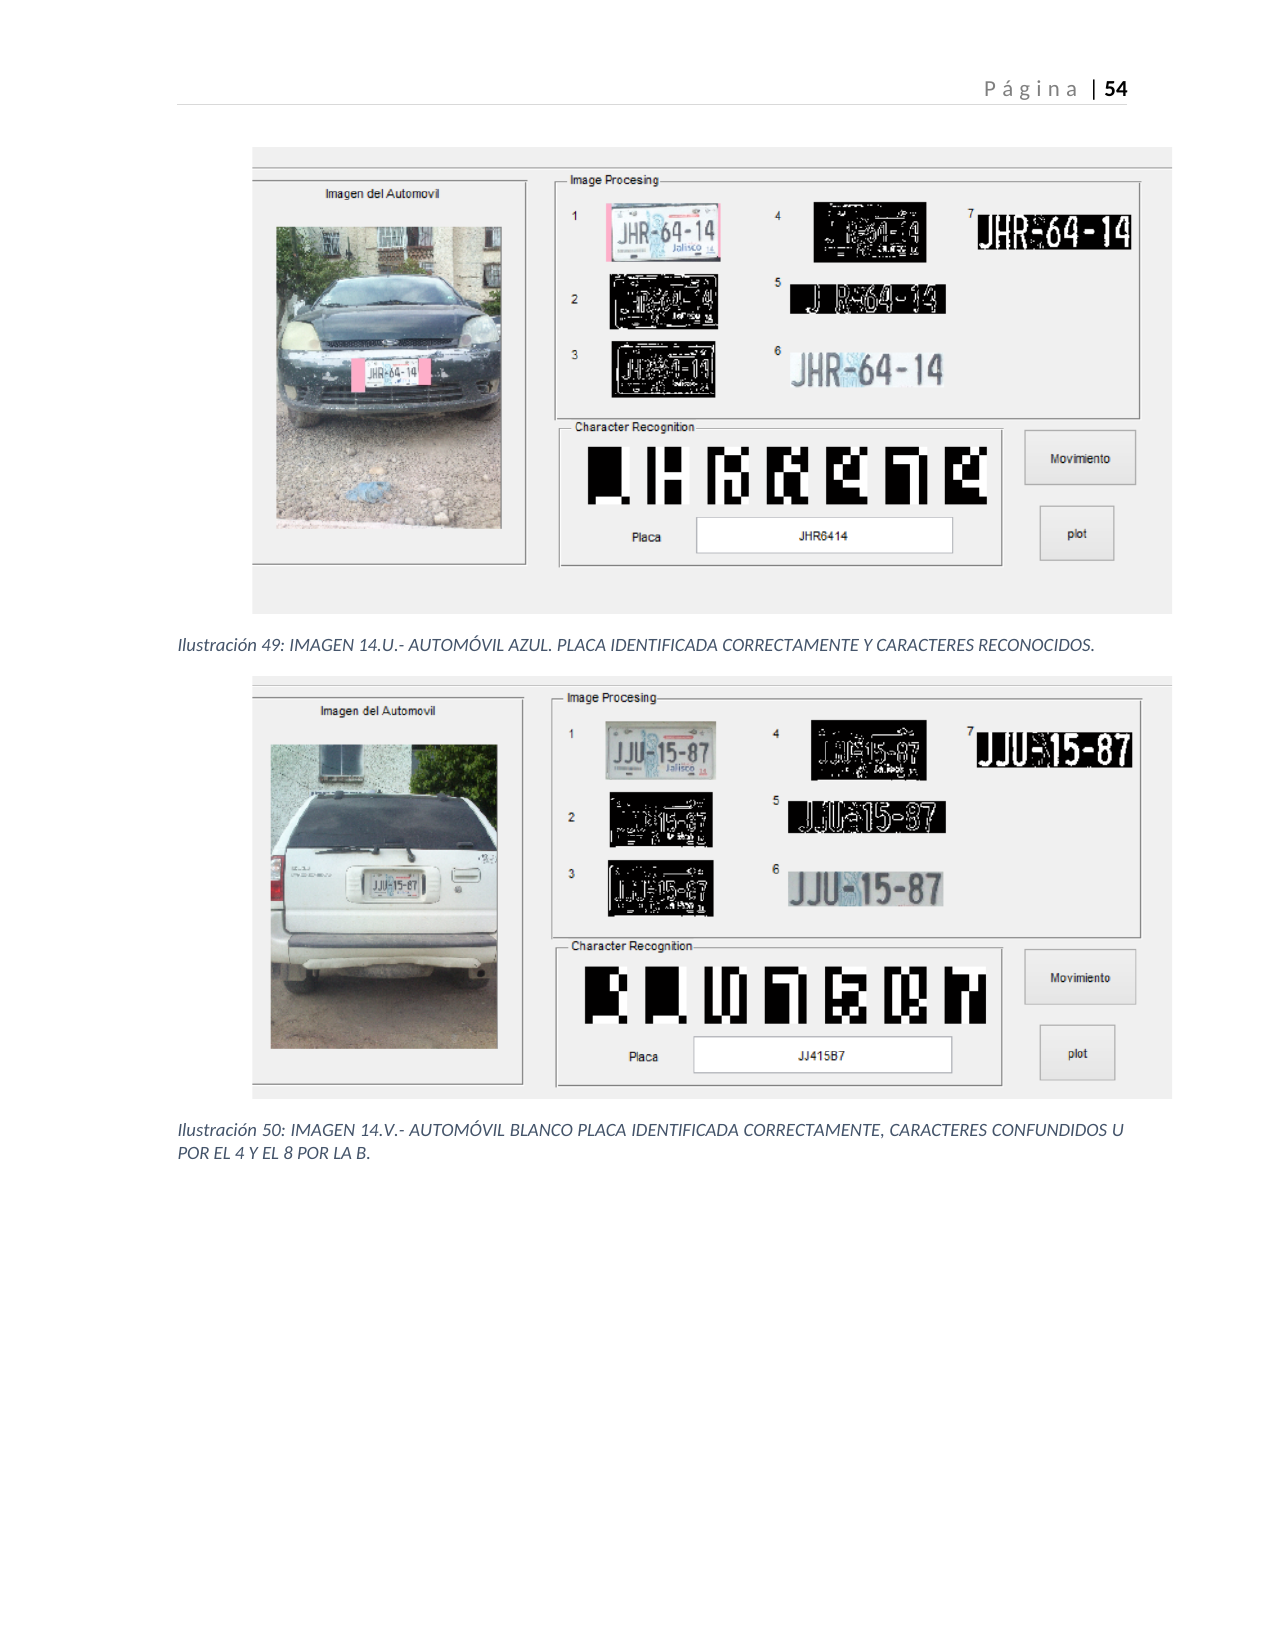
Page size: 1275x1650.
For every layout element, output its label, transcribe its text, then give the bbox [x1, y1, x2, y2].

text Ilustración 50: IMAGEN 14.V.- AUTOMÓVIL BLANCO PLACA IDENTIFICADA CORRECTAMENTE, CARACTERES CONFUNDIDOS U POR EL 4 Y EL 8 POR LA B. [177, 1118, 1127, 1164]
picture [252, 147, 1173, 614]
picture [252, 676, 1173, 1099]
text Ilustración 49: IMAGEN 14.U.- AUTOMÓVIL AZUL. PLACA IDENTIFICADA CORRECTAMENTE Y CARACTERES RECONOCIDOS. [177, 633, 1127, 656]
